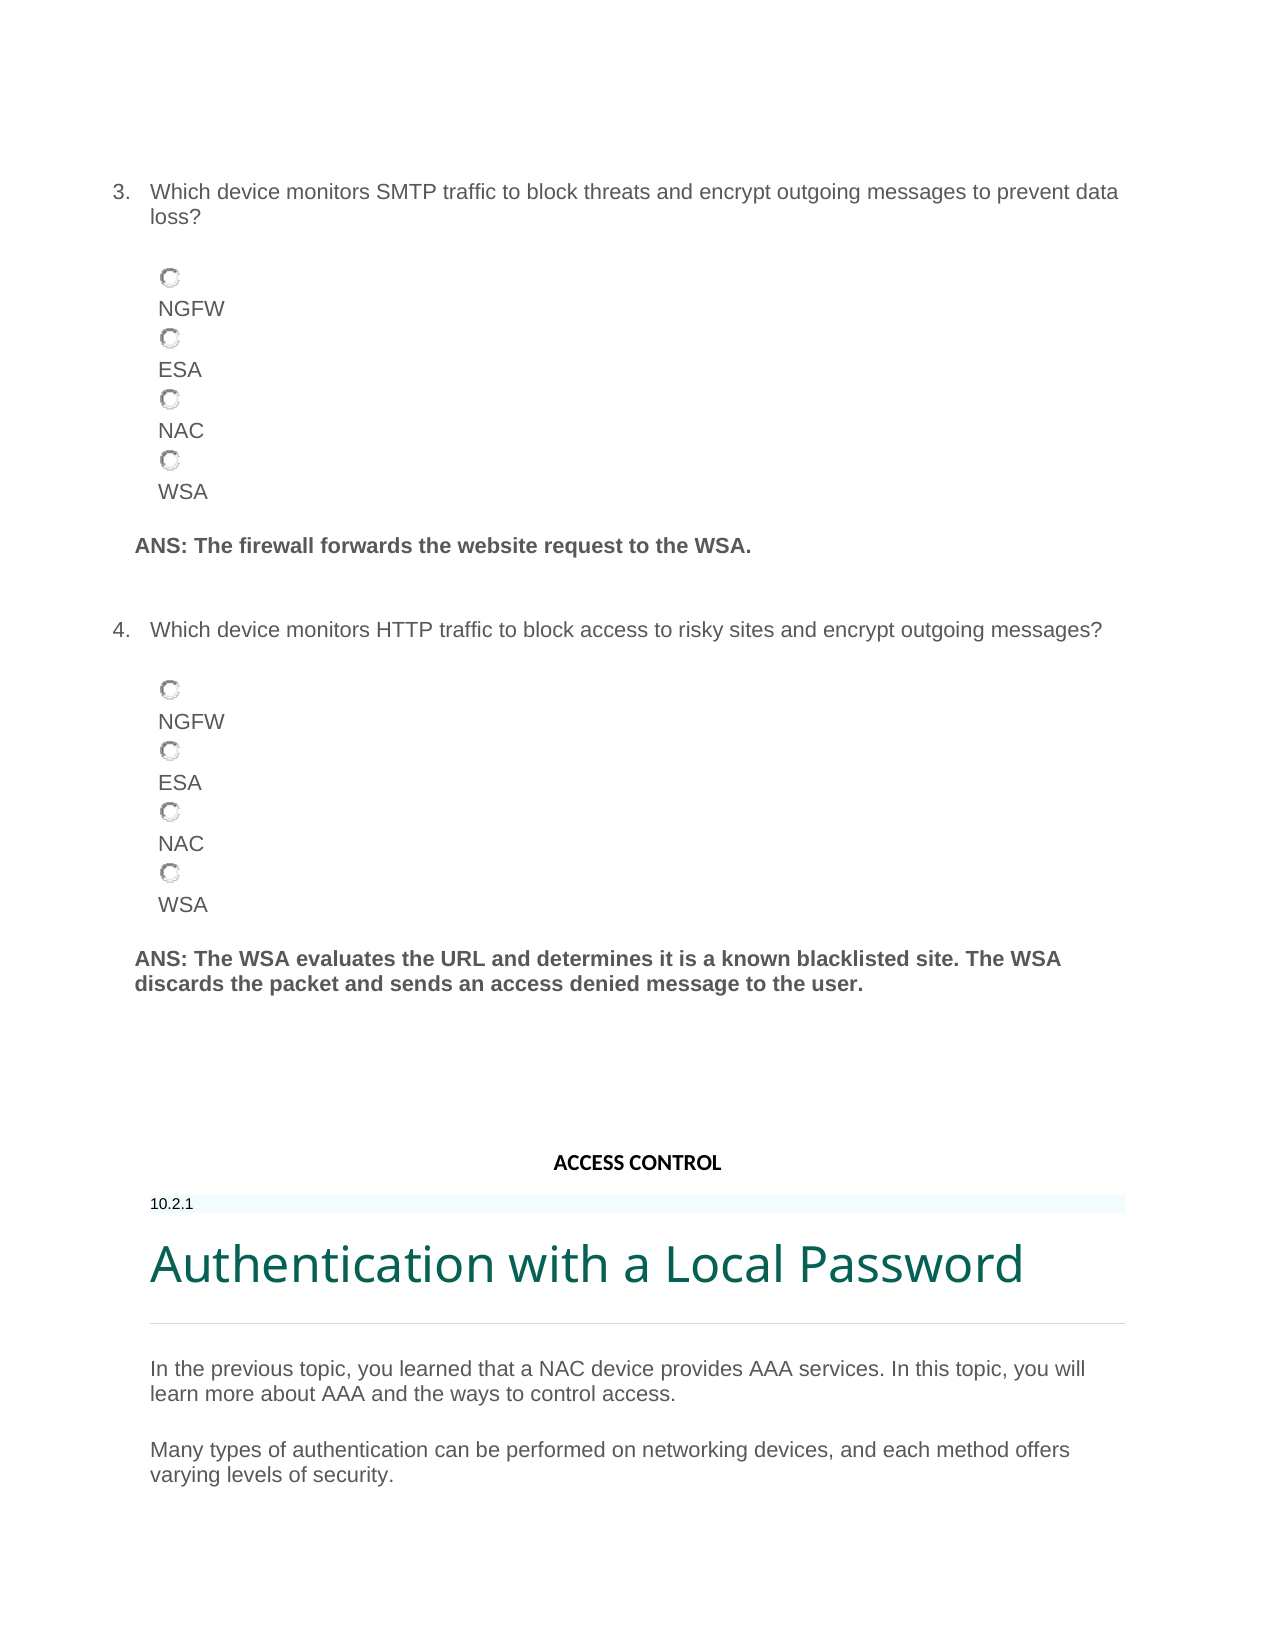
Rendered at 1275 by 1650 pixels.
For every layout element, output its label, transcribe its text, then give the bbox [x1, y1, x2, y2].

subtitle Authentication with a Local Password [150, 1229, 1125, 1323]
list Which device monitors HTTP traffic to block access to risky sites and encrypt outgoing messages? [112, 616, 1125, 642]
text Many types of authentication can be performed on networking devices, and each method offers varying levels of security. [150, 1437, 1125, 1487]
text WSA [158, 479, 1125, 504]
text ANS: The WSA evaluates the URL and determines it is a known blacklisted site. The WSA discards the packet and sends an access denied message to the user. [134, 946, 1125, 996]
text NAC [158, 831, 1125, 856]
text In the previous topic, you learned that a NAC device provides AAA services. In this topic, you will learn more about AAA and the ways to control access. [150, 1355, 1125, 1406]
text ANS: The firewall forwards the website request to the WSA. [134, 533, 1125, 558]
text ACCESS CONTROL [150, 1148, 1125, 1176]
text NGFW [158, 296, 1125, 321]
text ESA [158, 769, 1125, 795]
list Which device monitors SMTP traffic to block threats and encrypt outgoing messages to prevent data loss? [112, 179, 1125, 229]
text NAC [158, 418, 1125, 443]
text ESA [158, 357, 1125, 382]
text NGFW [158, 709, 1125, 734]
text 10.2.1 [150, 1195, 1125, 1213]
text WSA [158, 891, 1125, 917]
